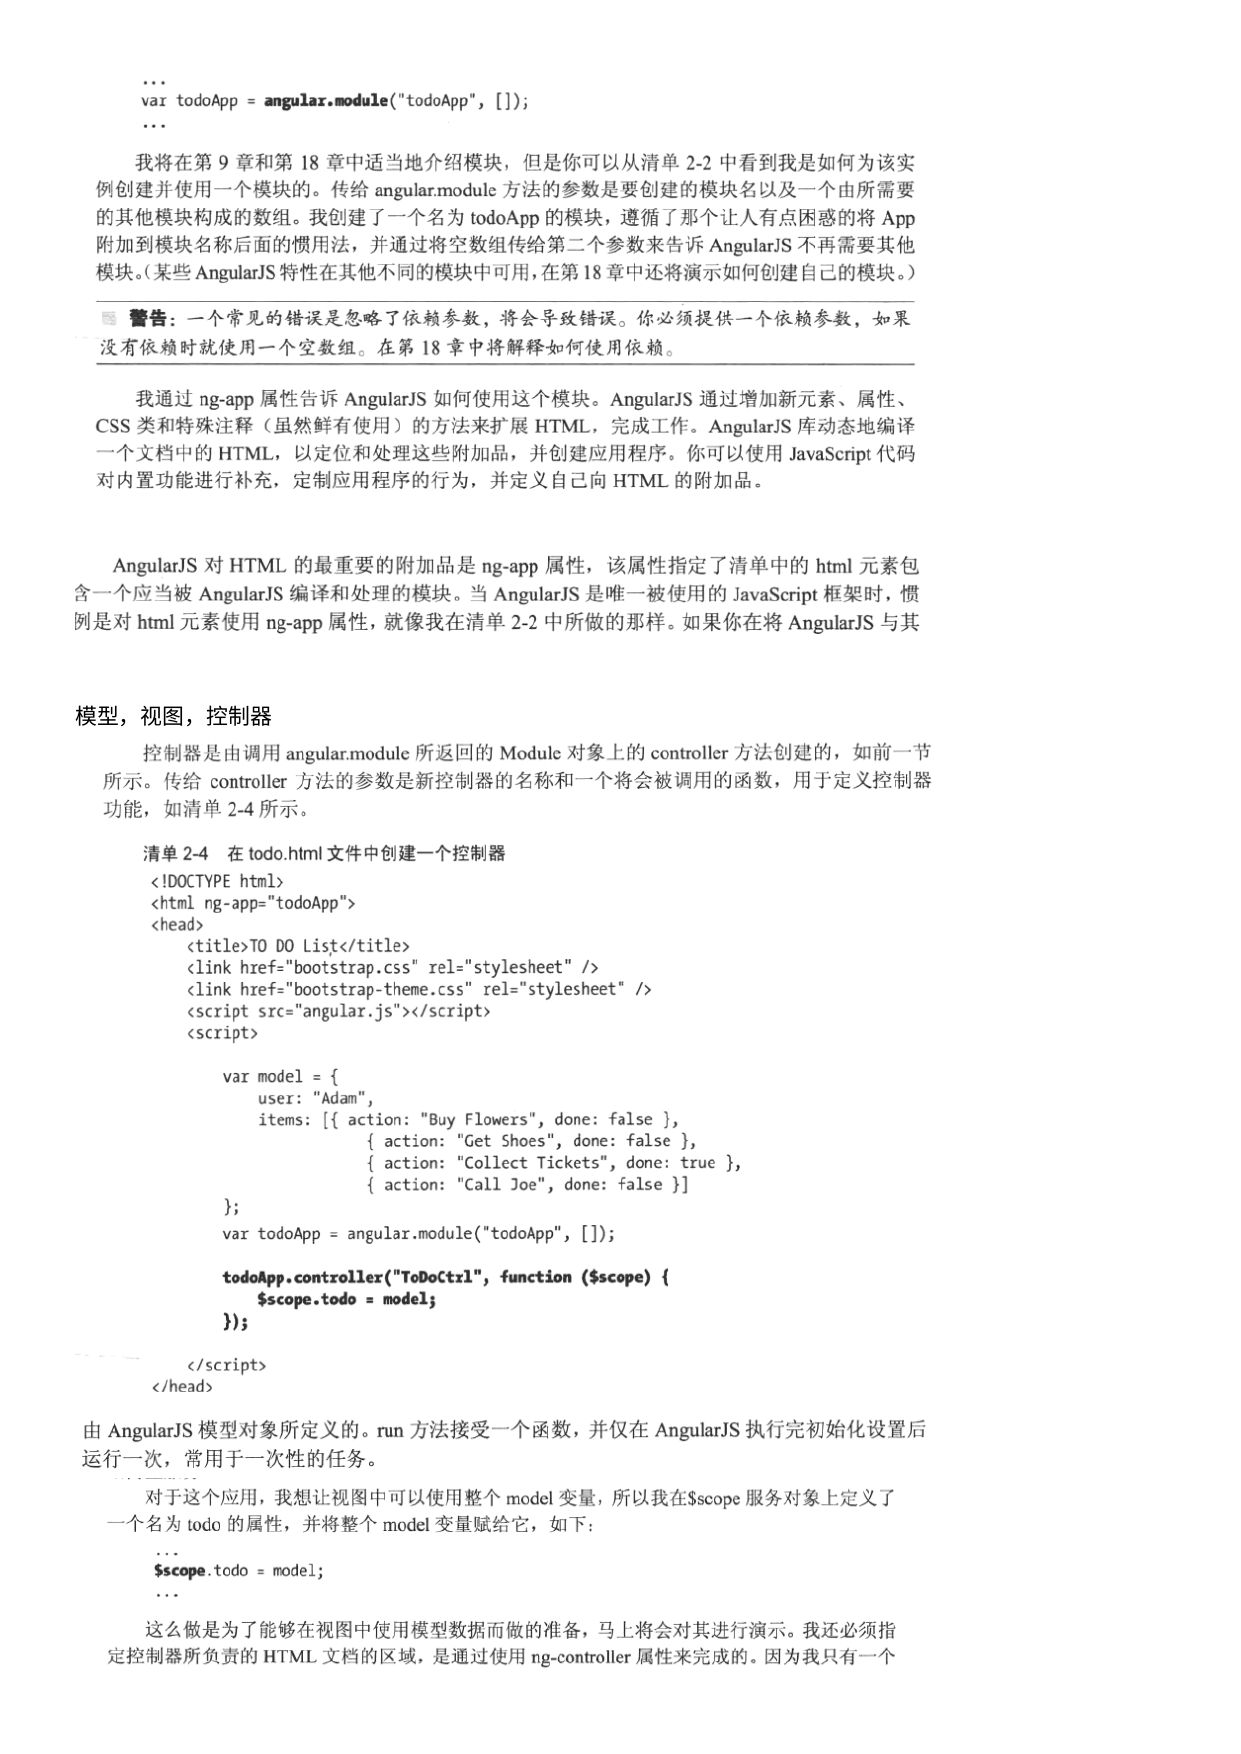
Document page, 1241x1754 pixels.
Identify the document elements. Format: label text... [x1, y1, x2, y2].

picture [75, 1413, 941, 1469]
picture [75, 1478, 941, 1672]
picture [75, 80, 941, 504]
picture [75, 730, 941, 1392]
text 模型，视图，控制器 [75, 698, 1165, 731]
picture [75, 535, 941, 666]
